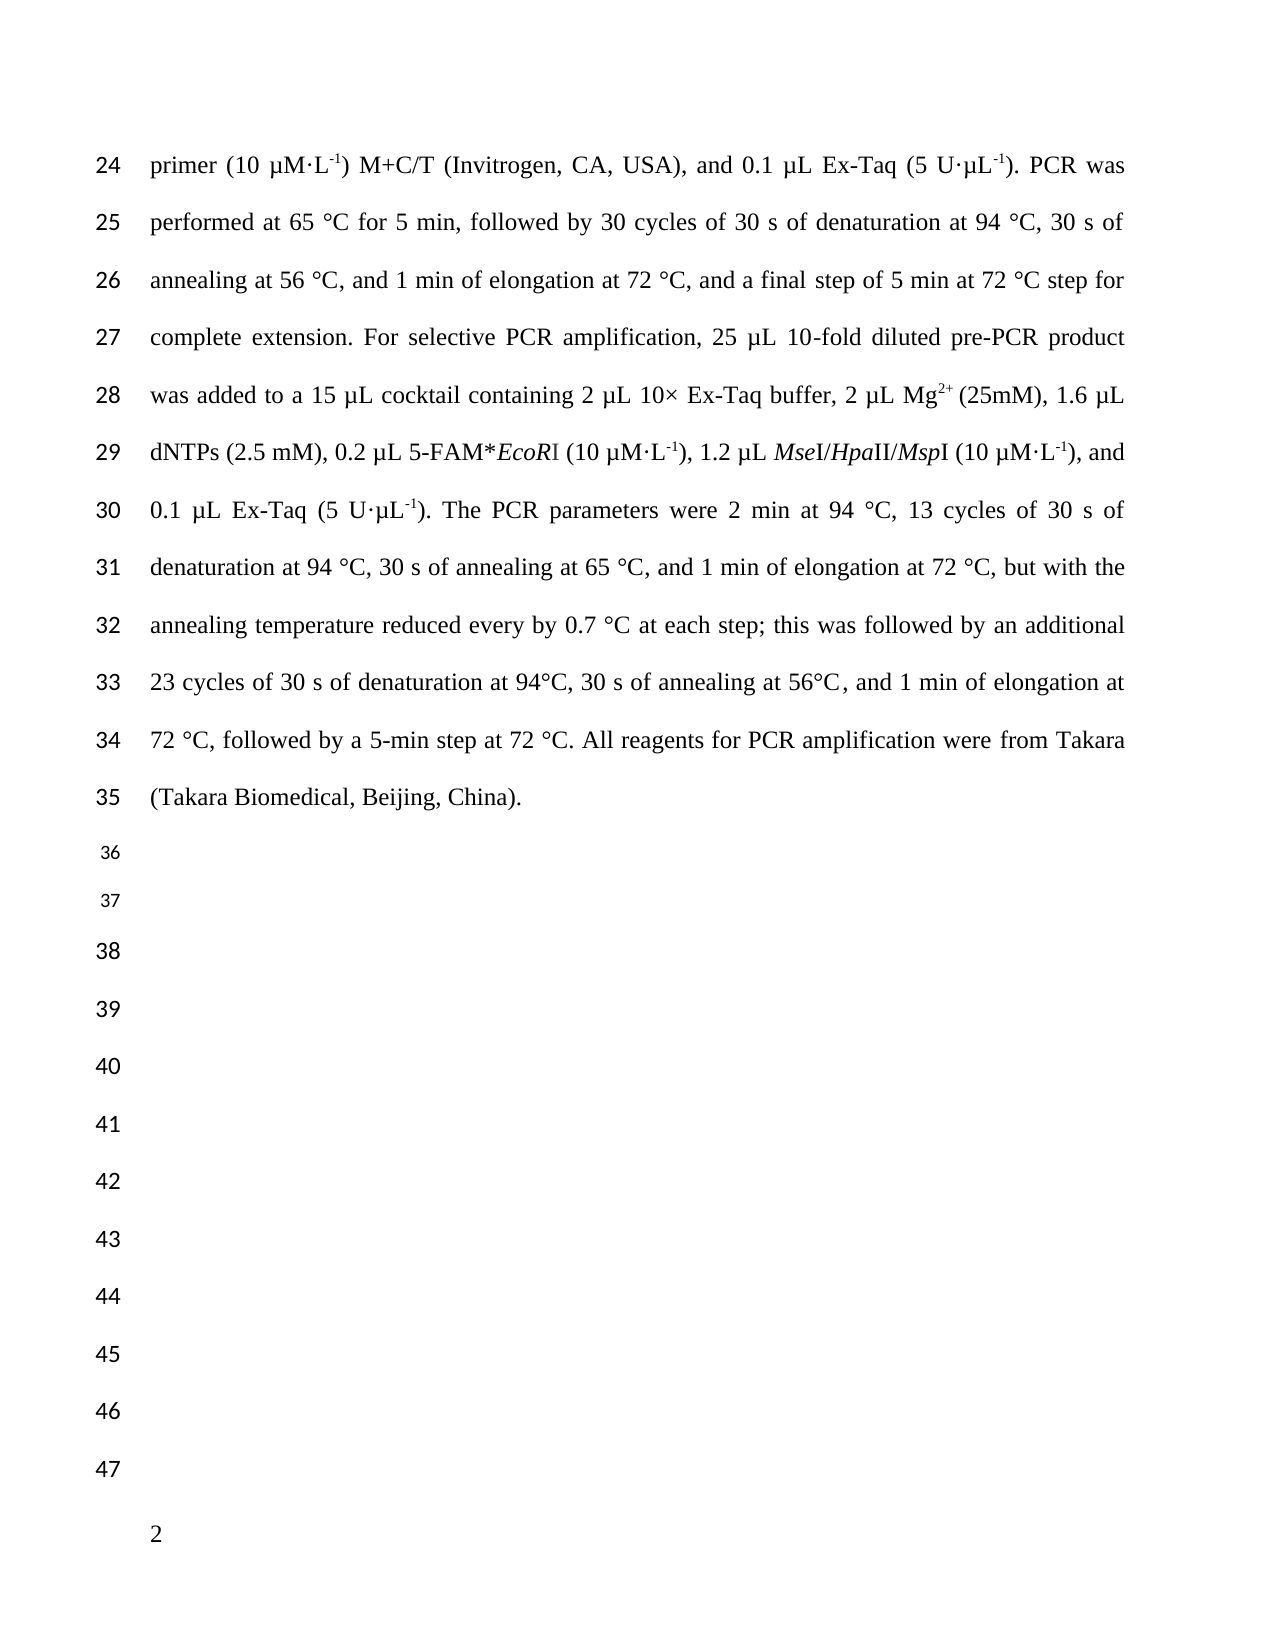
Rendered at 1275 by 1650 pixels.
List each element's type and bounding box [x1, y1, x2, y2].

text [150, 150, 1125, 811]
